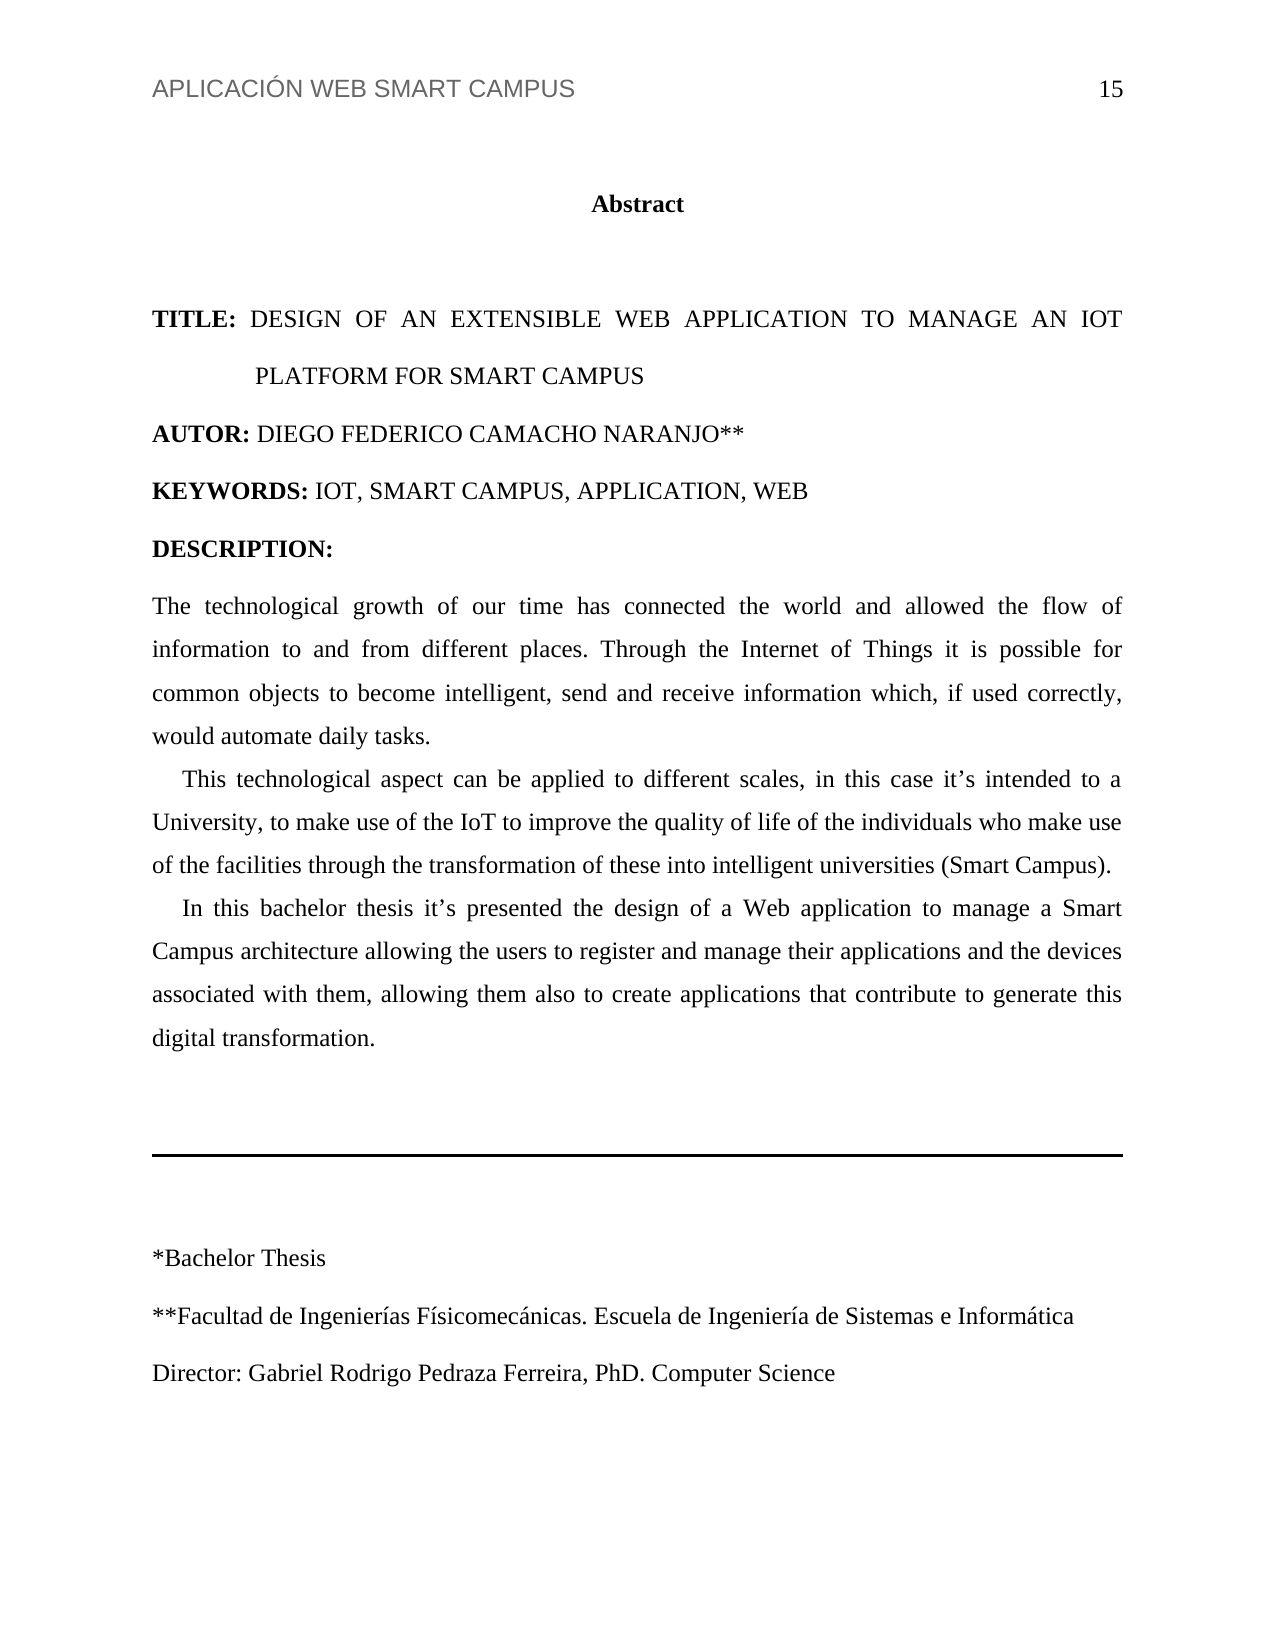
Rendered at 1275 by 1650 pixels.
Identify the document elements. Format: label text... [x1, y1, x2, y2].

text *Bachelor Thesis [152, 1243, 1123, 1272]
text In this bachelor thesis it’s presented the design of a Web application to manage a Smart Campus architecture allowing the users to register and manage their applications and the devices associated with them, allowing them also to create applications that contribute to generate this digital transformation. [152, 893, 1123, 1051]
text Abstract [152, 189, 1123, 218]
text The technological growth of our time has connected the world and allowed the flow of information to and from different places. Through the Internet of Things it is possible for common objects to become intelligent, send and receive information which, if used correctly, would automate daily tasks. [152, 591, 1123, 749]
text This technological aspect can be applied to different scales, in this case it’s intended to a University, to make use of the IoT to improve the quality of life of the individuals who make use of the facilities through the transformation of these into intelligent universities (Smart Campus). [152, 764, 1123, 879]
text TITLE: DESIGN OF AN EXTENSIBLE WEB APPLICATION TO MANAGE AN IOT PLATFORM FOR SMART CAMPUS [152, 304, 1123, 390]
text AUTOR: DIEGO FEDERICO CAMACHO NARANJO** [152, 419, 1123, 448]
text DESCRIPTION: [152, 534, 1123, 563]
text KEYWORDS: IOT, SMART CAMPUS, APPLICATION, WEB [152, 476, 1123, 505]
text Director: Gabriel Rodrigo Pedraza Ferreira, PhD. Computer Science [152, 1358, 1123, 1387]
text **Facultad de Ingenierías Físicomecánicas. Escuela de Ingeniería de Sistemas e Informática [152, 1301, 1123, 1330]
